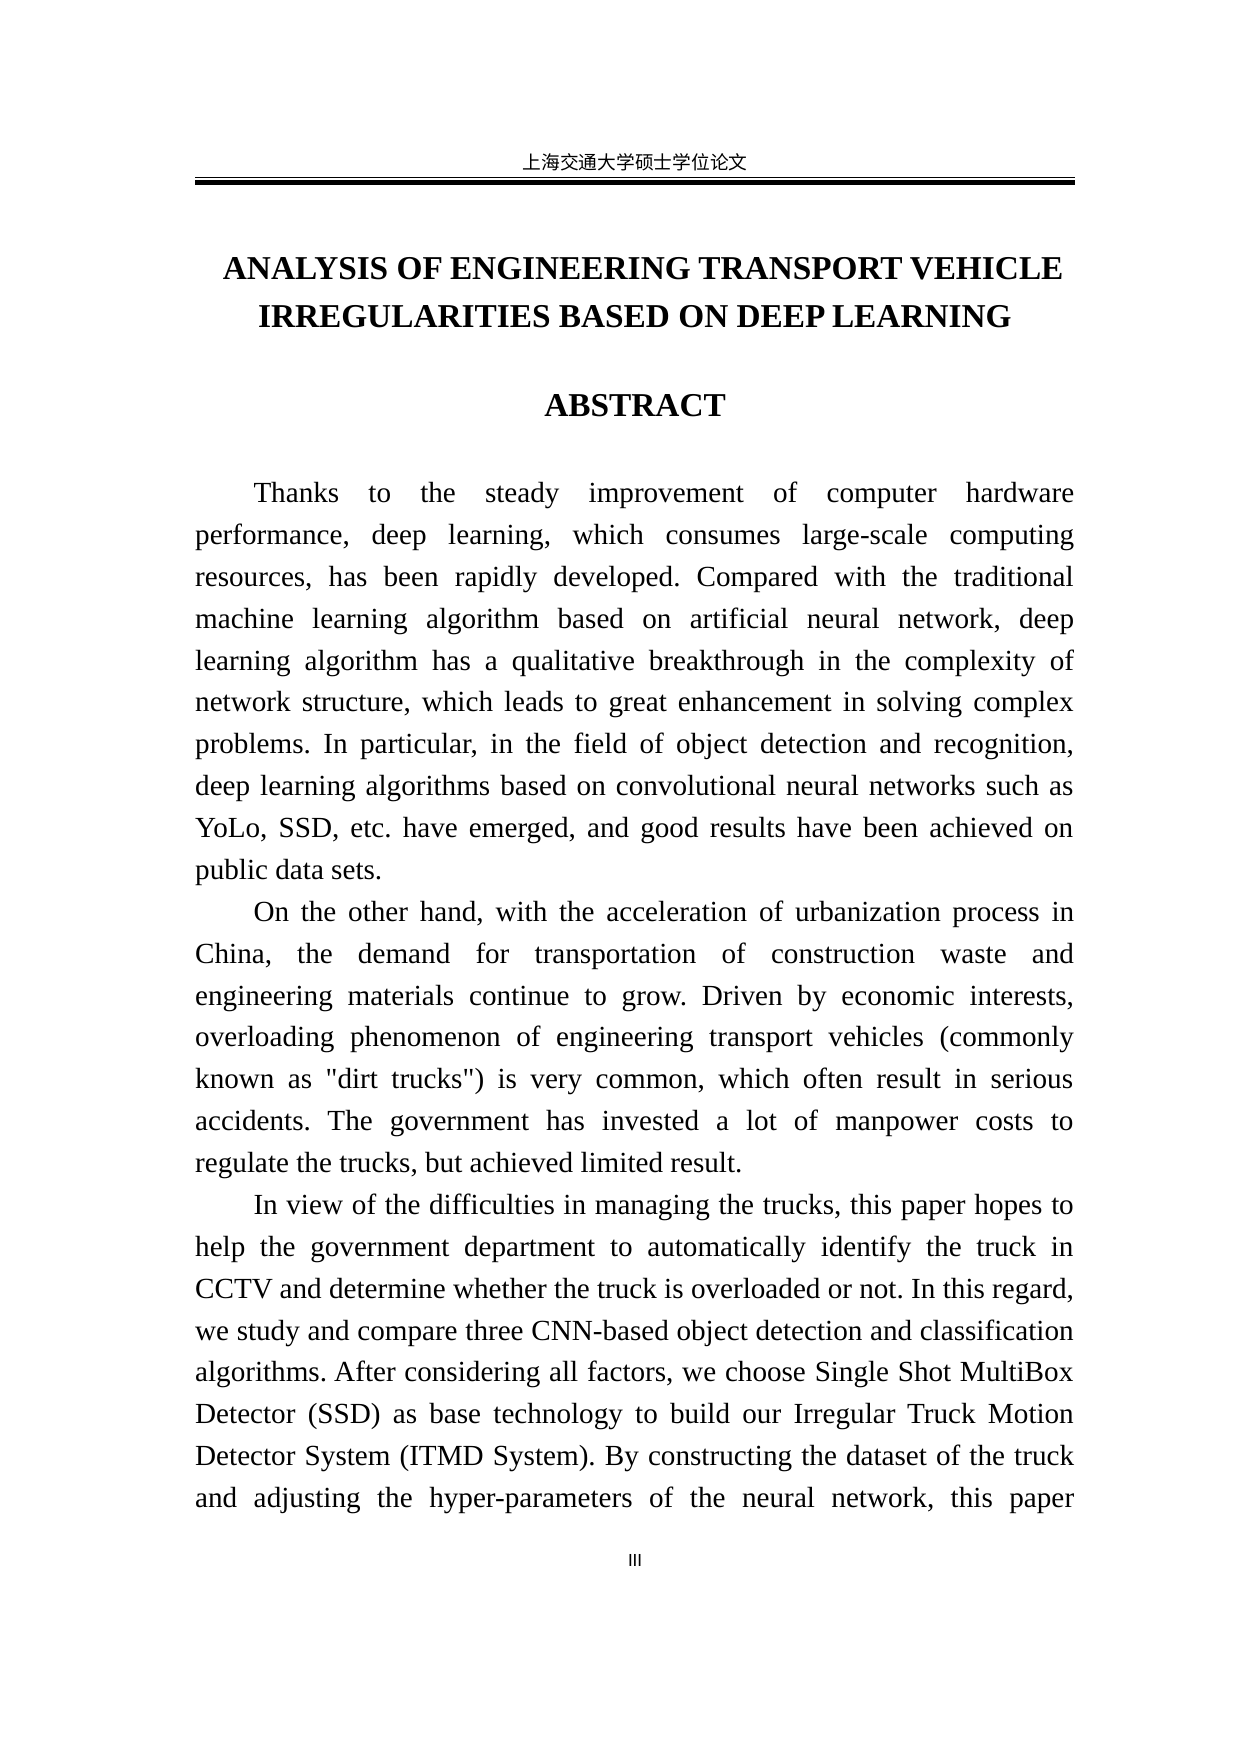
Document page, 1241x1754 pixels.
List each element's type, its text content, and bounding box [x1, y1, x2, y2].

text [195, 1187, 1075, 1514]
text Thanks to the steady improvement of computer hardware performance, deep learning, which consumes large-scale computing resources, has been rapidly developed. Compared with the traditional machine learning algorithm based on artificial neural network, deep learning algorithm has a qualitative breakthrough in the complexity of network structure, which leads to great enhancement in solving complex problems. In particular, in the field of object detection and recognition, deep learning algorithms based on convolutional neural networks such as YoLo, SSD, etc. have emerged, and good results have been achieved on public data sets. [195, 475, 1075, 886]
text ABSTRACT [195, 385, 1075, 424]
text On the other hand, with the acceleration of urbanization process in China, the demand for transportation of construction waste and engineering materials continue to grow. Driven by economic interests, overloading phenomenon of engineering transport vehicles (commonly known as "dirt trucks") is very common, which often result in serious accidents. The government has invested a lot of manpower costs to regulate the trucks, but achieved limited result. [195, 894, 1075, 1179]
text ANALYSIS OF ENGINEERING TRANSPORT VEHICLE IRREGULARITIES BASED ON DEEP LEARNING [195, 248, 1075, 334]
